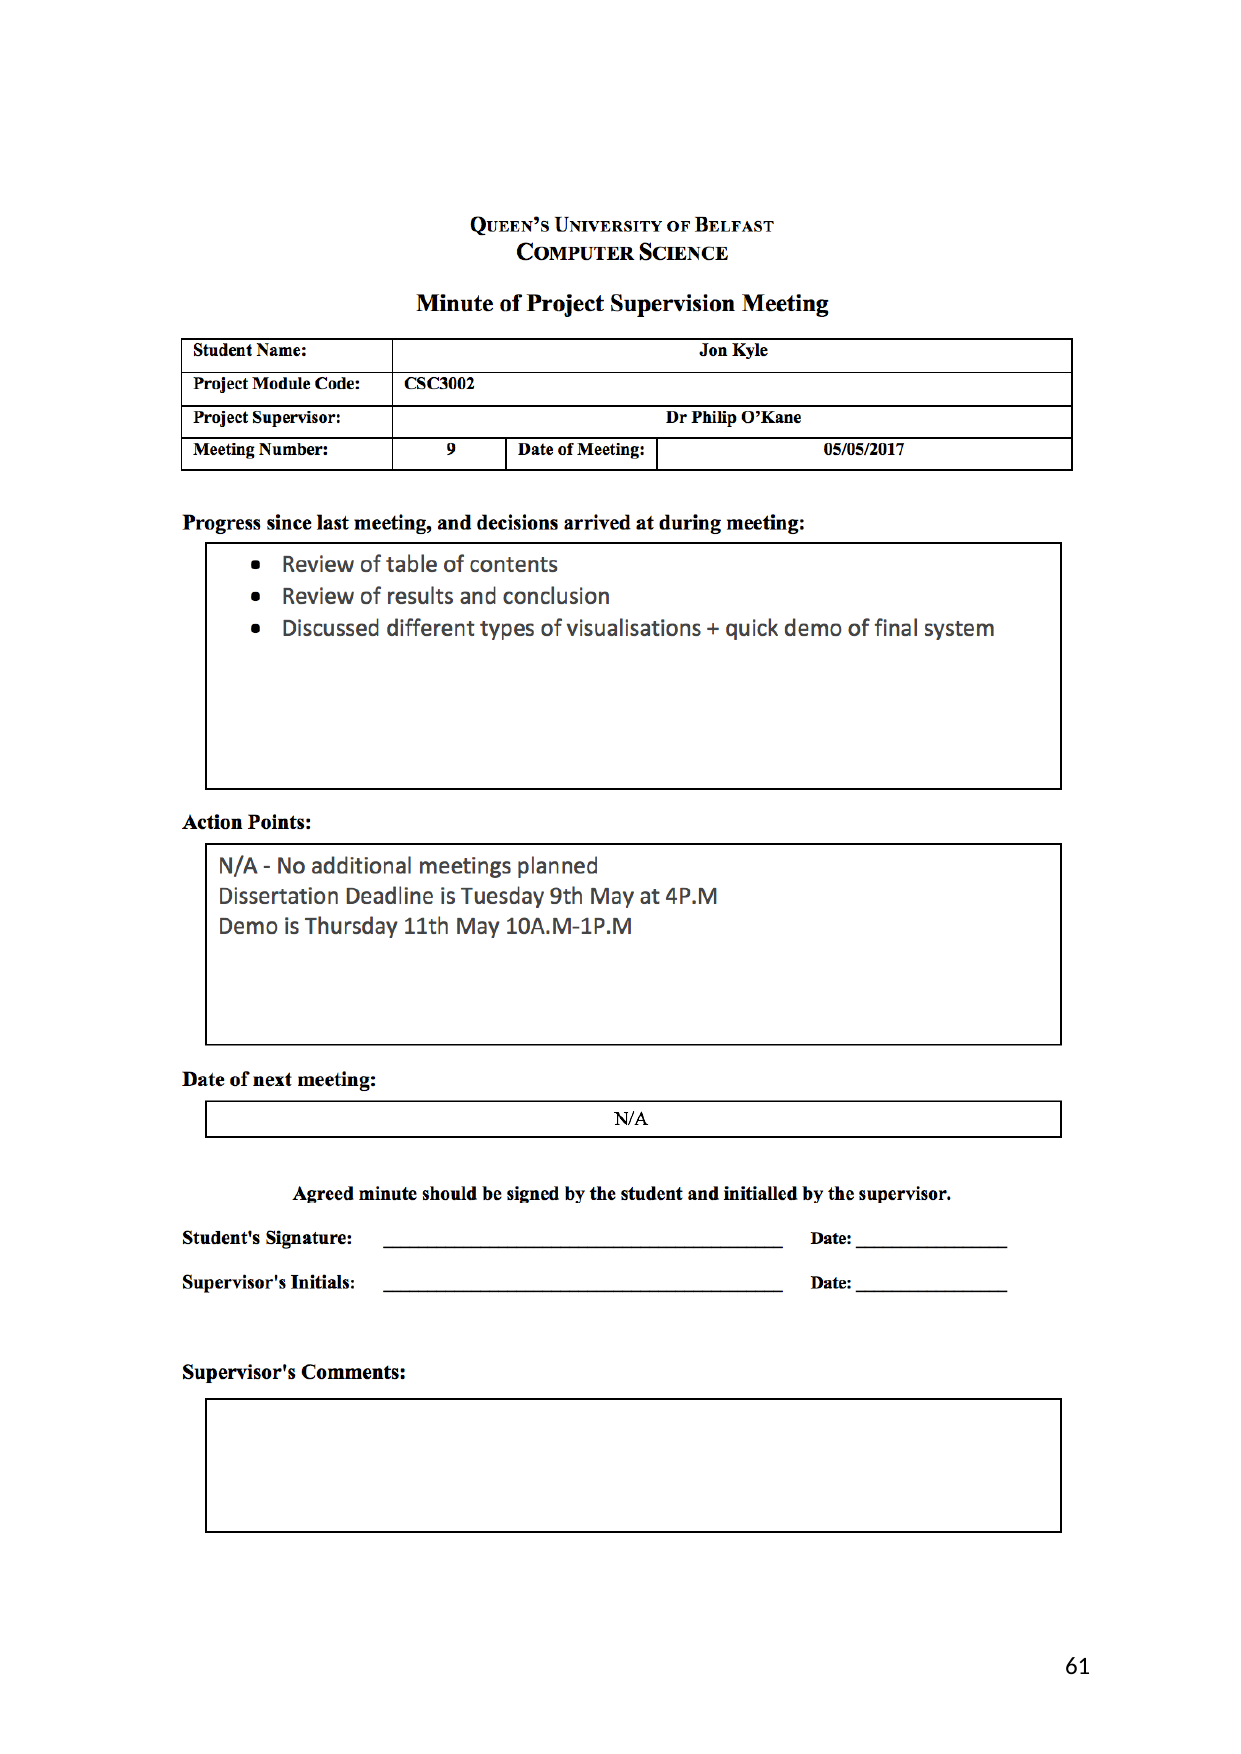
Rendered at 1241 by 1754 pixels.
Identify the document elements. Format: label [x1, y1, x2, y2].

picture [150, 185, 1090, 1570]
